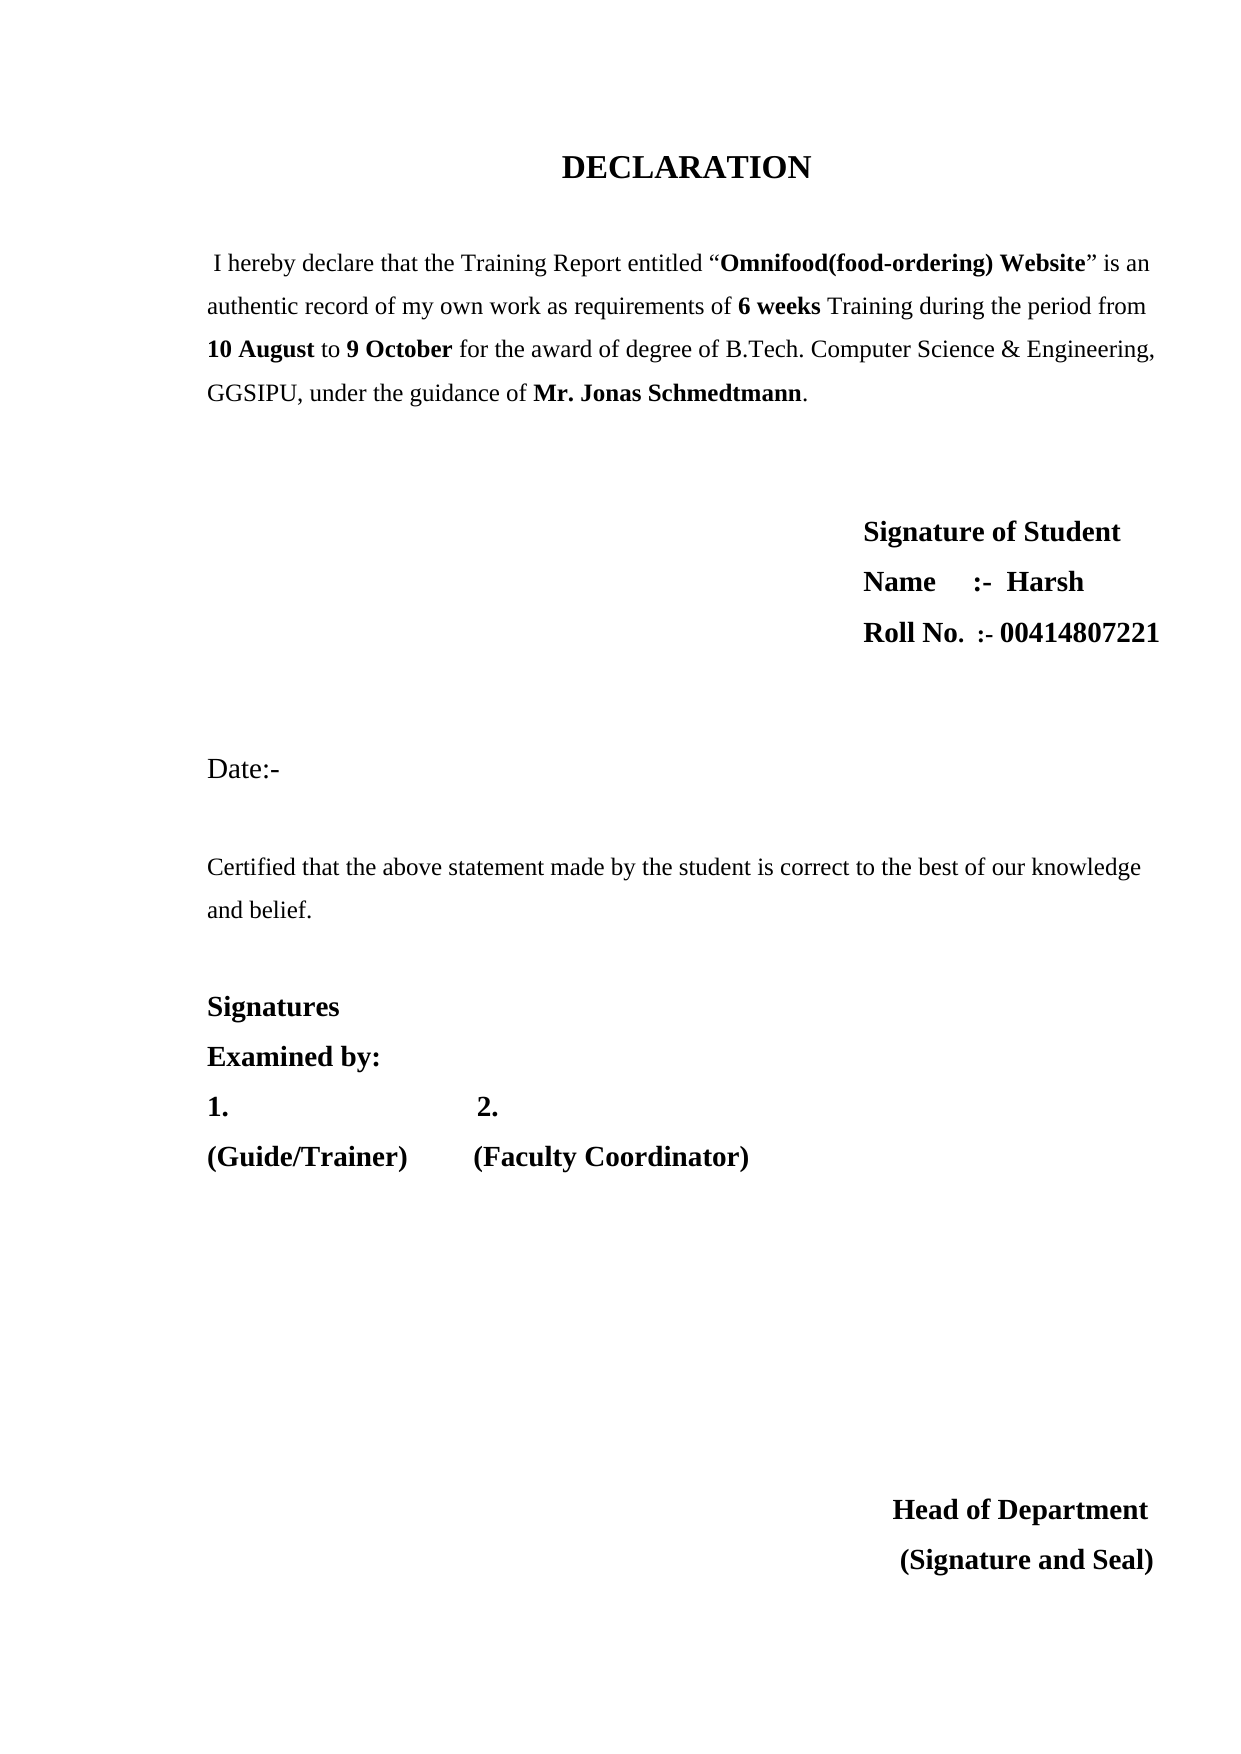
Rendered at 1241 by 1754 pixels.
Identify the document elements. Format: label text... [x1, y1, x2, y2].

text Head of Department [207, 1492, 1166, 1525]
text Examined by: [207, 1039, 1166, 1072]
text Date:- [207, 751, 1166, 785]
text Name :- Harsh [207, 564, 1166, 598]
text (Guide/Trainer) (Faculty Coordinator) [207, 1139, 1166, 1173]
text Signature of Student [207, 514, 1166, 548]
text Certified that the above statement made by the student is correct to the best of our knowledge and belief. [207, 852, 1166, 924]
text 1. 2. [207, 1089, 1166, 1123]
text I hereby declare that the Training Report entitled “Omnifood(food-ordering) Website” is an authentic record of my own work as requirements of 6 weeks Training during the period from 10 August to 9 October for the award of degree of B.Tech. Computer Science & Engineering, GGSIPU, under the guidance of Mr. Jonas Schmedtmann. [207, 248, 1166, 406]
text Roll No. :- 00414807221 [207, 615, 1166, 648]
text (Signature and Seal) [207, 1542, 1166, 1576]
text Signatures [207, 989, 1166, 1022]
text DECLARATION [207, 148, 1166, 186]
